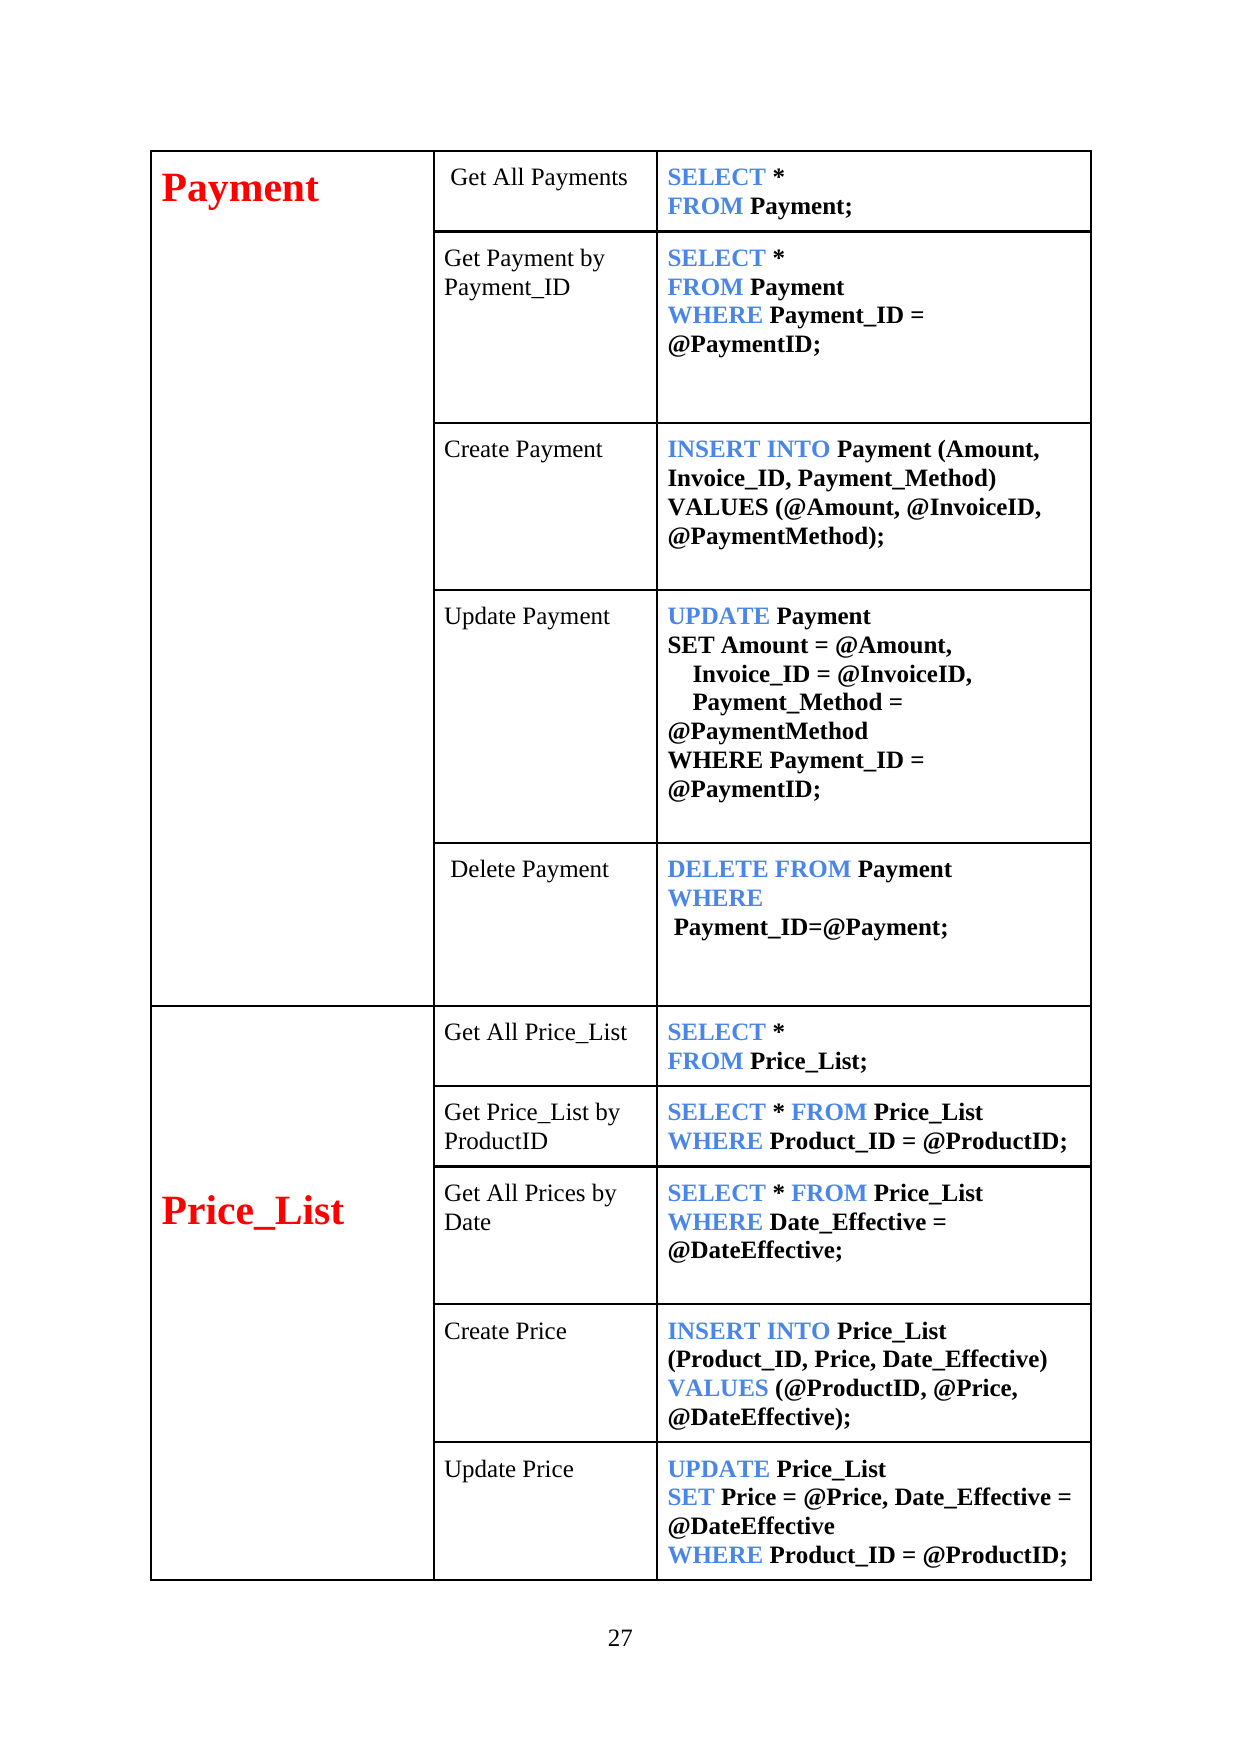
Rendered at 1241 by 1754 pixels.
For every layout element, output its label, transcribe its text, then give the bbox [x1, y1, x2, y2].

table_cell Delete Payment [435, 844, 656, 1004]
table_cell UPDATE Price_List SET Price = @Price, Date_Effective = @DateEffective WHERE Product_ID = @ProductID; [658, 1443, 1090, 1579]
table_cell SELECT * FROM Price_List WHERE Product_ID = @ProductID; [658, 1087, 1090, 1165]
table_cell Update Price [435, 1443, 656, 1579]
table_cell SELECT * FROM Price_List; [658, 1007, 1090, 1085]
table_cell Get All Prices by Date [435, 1168, 656, 1303]
table_cell Get All Price_List [435, 1007, 656, 1085]
table_cell Create Payment [435, 424, 656, 589]
table_cell INSERT INTO Price_List (Product_ID, Price, Date_Effective) VALUES (@ProductID, @Price, @DateEffective); [658, 1305, 1090, 1441]
table_cell Price_List [152, 1007, 433, 1579]
table_cell Payment [152, 152, 433, 1004]
table_cell Create Price [435, 1305, 656, 1441]
table_cell DELETE FROM Payment WHERE Payment_ID=@Payment; [658, 844, 1090, 1004]
table_cell SELECT * FROM Price_List WHERE Date_Effective = @DateEffective; [658, 1168, 1090, 1303]
table_cell Get Payment by Payment_ID [435, 233, 656, 422]
table_cell ​​ Get All Payments [435, 152, 656, 230]
table_cell INSERT INTO Payment (Amount, Invoice_ID, Payment_Method) VALUES (@Amount, @InvoiceID, @PaymentMethod); [658, 424, 1090, 589]
table_cell SELECT * FROM Payment; [658, 152, 1090, 230]
table_cell Get Price_List by ProductID [435, 1087, 656, 1165]
table_cell UPDATE Payment SET Amount = @Amount, Invoice_ID = @InvoiceID, Payment_Method = @PaymentMethod WHERE Payment_ID = @PaymentID; [658, 591, 1090, 842]
table_cell SELECT * FROM Payment WHERE Payment_ID = @PaymentID; [658, 233, 1090, 422]
table_cell Update Payment [435, 591, 656, 842]
